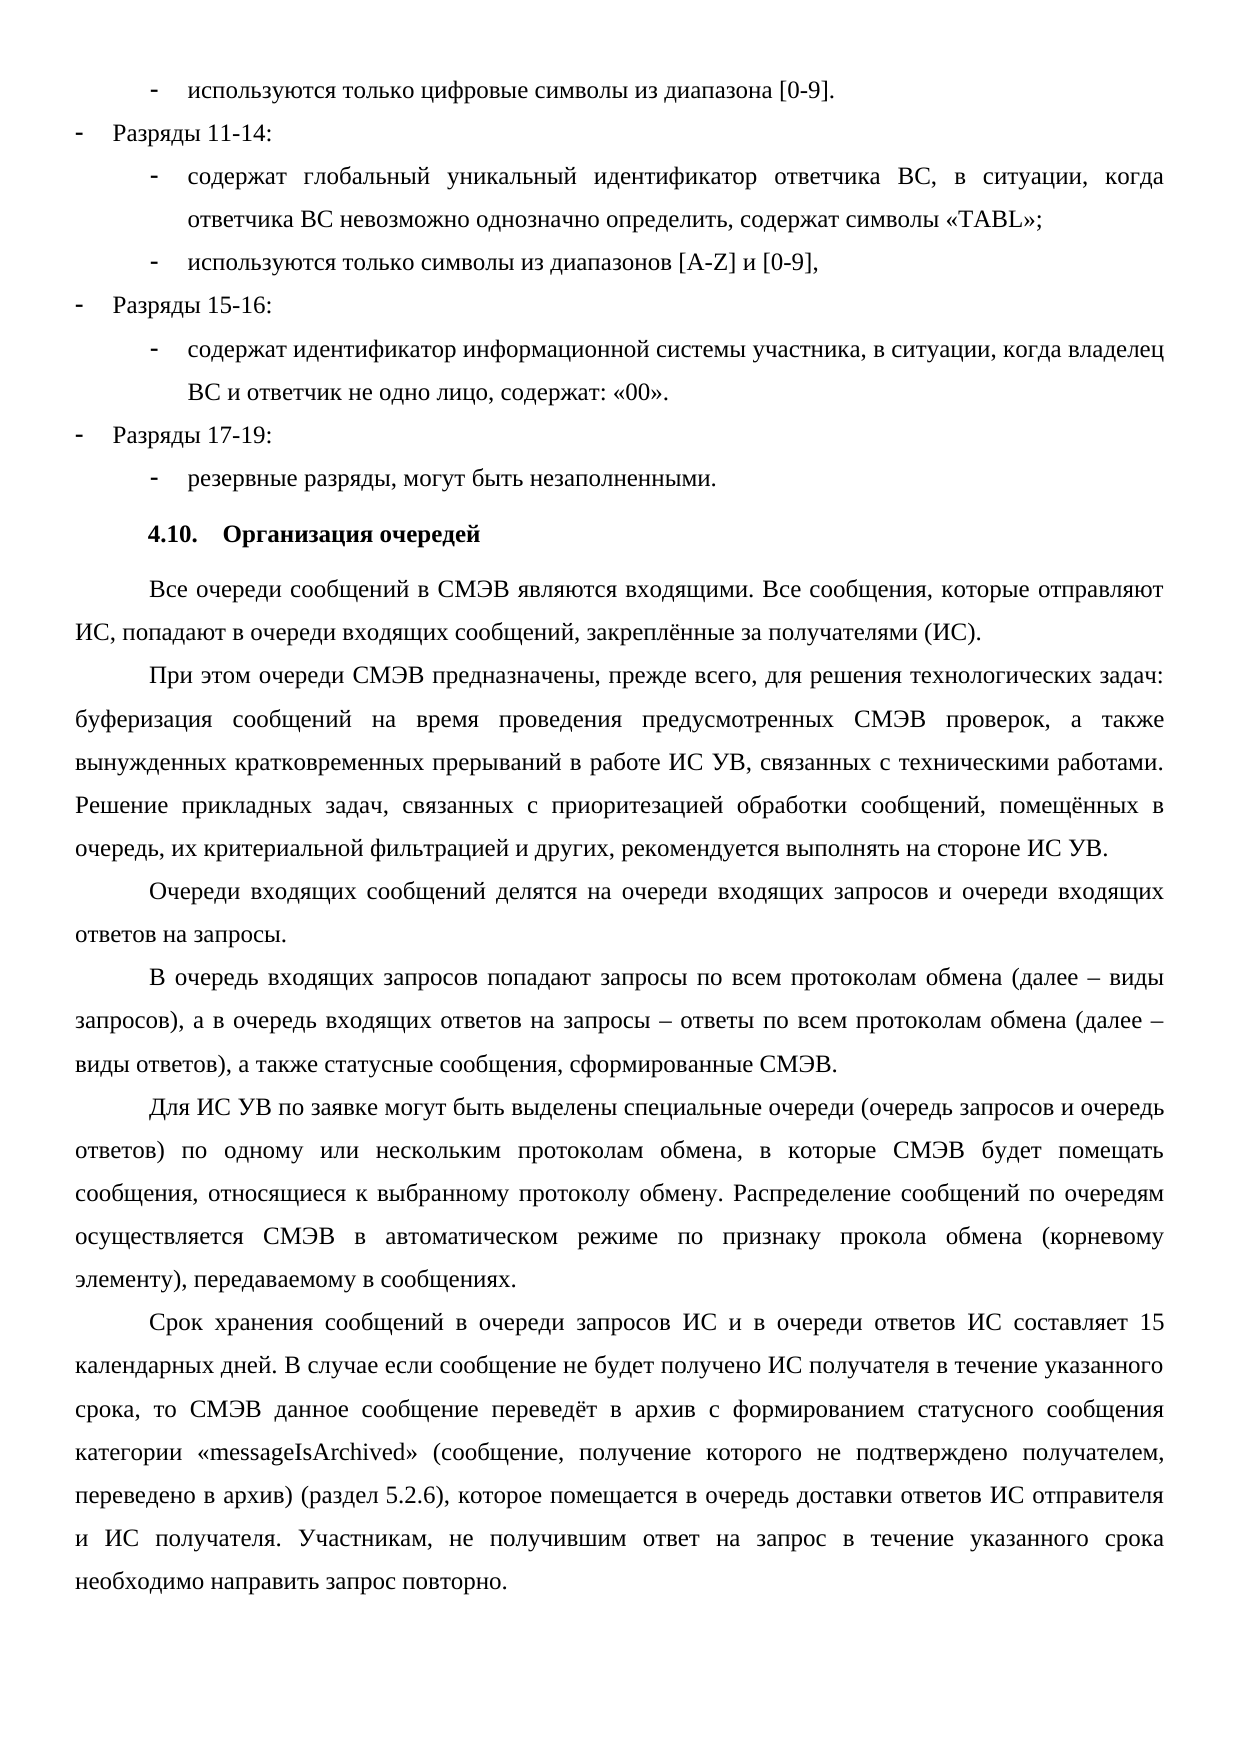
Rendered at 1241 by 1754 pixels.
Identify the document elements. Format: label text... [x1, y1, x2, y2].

text Срок хранения сообщений в очереди запросов ИС и в очереди ответов ИС составляет 15 календарных дней. В случае если сообщение не будет получено ИС получателя в течение указанного срока, то СМЭВ данное сообщение переведёт в архив с формированием статусного сообщения категории «messageIsArchived» (сообщение, получение которого не подтверждено получателем, переведено в архив) (раздел 5.2.6), которое помещается в очередь доставки ответов ИС отправителя и ИС получателя. Участникам, не получившим ответ на запрос в течение указанного срока необходимо направить запрос повторно. [75, 1307, 1165, 1595]
text Для ИС УВ по заявке могут быть выделены специальные очереди (очередь запросов и очередь ответов) по одному или нескольким протоколам обмена, в которые СМЭВ будет помещать сообщения, относящиеся к выбранному протоколу обмену. Распределение сообщений по очередям осуществляется СМЭВ в автоматическом режиме по признаку прокола обмена (корневому элементу), передаваемому в сообщениях. [75, 1092, 1165, 1293]
text содержат глобальный уникальный идентификатор ответчика ВС, в ситуации, когда ответчика ВС невозможно однозначно определить, содержат символы «TABL»; [150, 161, 1165, 233]
text Разряды 15-16: [75, 291, 1165, 319]
text Разряды 17-19: [75, 420, 1165, 449]
text резервные разряды, могут быть незаполненными. [150, 463, 1165, 492]
text В очередь входящих запросов попадают запросы по всем протоколам обмена (далее – виды запросов), а в очередь входящих ответов на запросы – ответы по всем протоколам обмена (далее – виды ответов), а также статусные сообщения, сформированные СМЭВ. [75, 962, 1165, 1077]
text Разряды 11-14: [75, 118, 1165, 147]
text Все очереди сообщений в СМЭВ являются входящими. Все сообщения, которые отправляют ИС, попадают в очереди входящих сообщений, закреплённые за получателями (ИС). [75, 574, 1165, 646]
text содержат идентификатор информационной системы участника, в ситуации, когда владелец ВС и ответчик не одно лицо, содержат: «00». [150, 334, 1165, 406]
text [150, 75, 1165, 104]
text используются только символы из диапазонов [A-Z] и [0-9], [150, 247, 1165, 276]
text Очереди входящих сообщений делятся на очереди входящих запросов и очереди входящих ответов на запросы. [75, 876, 1165, 948]
text При этом очереди СМЭВ предназначены, прежде всего, для решения технологических задач: буферизация сообщений на время проведения предусмотренных СМЭВ проверок, а также вынужденных кратковременных прерываний в работе ИС УВ, связанных с техническими работами. Решение прикладных задач, связанных с приоритезацией обработки сообщений, помещённых в очередь, их критериальной фильтрацией и других, рекомендуется выполнять на стороне ИС УВ. [75, 661, 1165, 862]
text Организация очередей [75, 519, 1165, 547]
